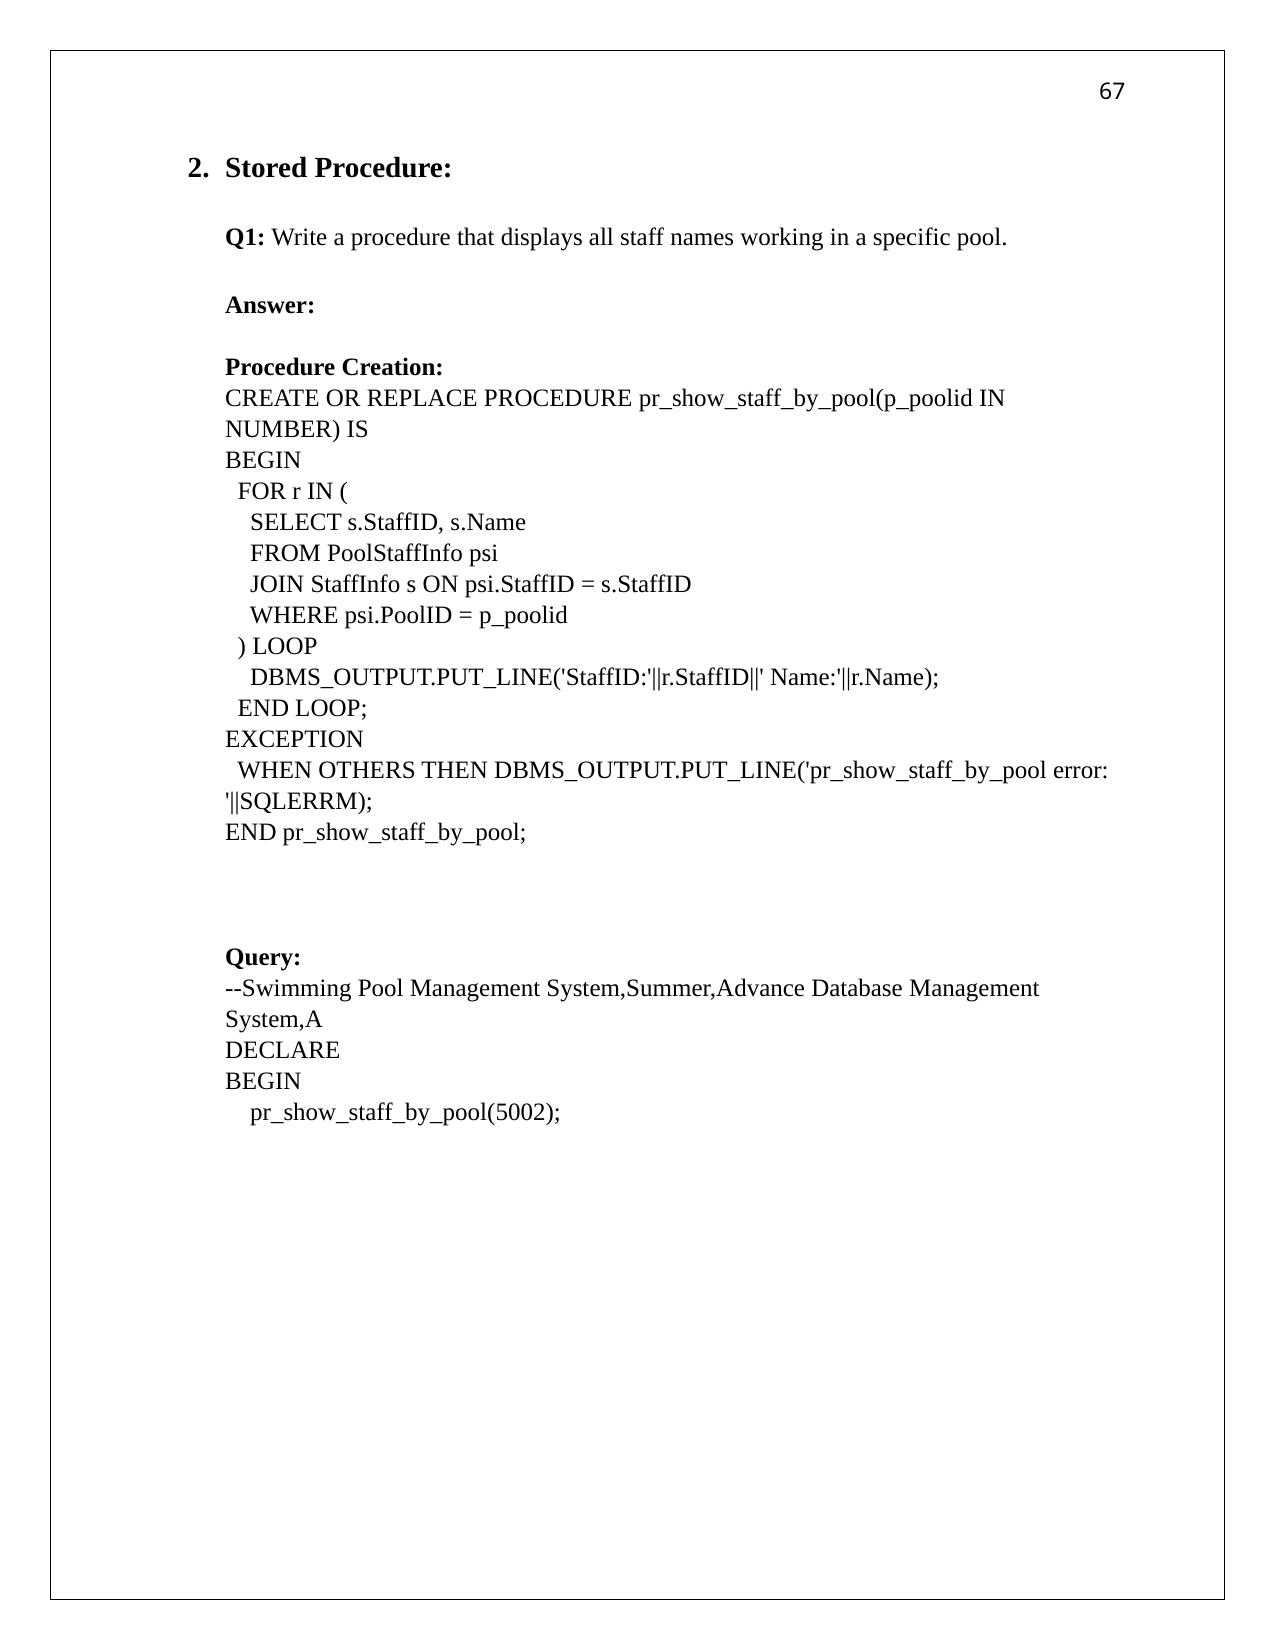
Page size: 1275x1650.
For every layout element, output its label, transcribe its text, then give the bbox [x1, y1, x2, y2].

list CREATE OR REPLACE PROCEDURE pr_show_staff_by_pool(p_poolid IN NUMBER) IS [225, 383, 1125, 443]
list FROM PoolStaffInfo psi [225, 538, 1125, 567]
list EXCEPTION [225, 724, 1125, 753]
list WHERE psi.PoolID = p_poolid [225, 600, 1125, 629]
list DECLARE [225, 1035, 1125, 1063]
list Procedure Creation: [225, 352, 1125, 381]
list SELECT s.StaffID, s.Name [225, 507, 1125, 536]
list JOIN StaffInfo s ON psi.StaffID = s.StaffID [225, 569, 1125, 598]
list END pr_show_staff_by_pool; [225, 817, 1125, 846]
list FOR r IN ( [225, 476, 1125, 505]
list Stored Procedure: [187, 150, 1125, 183]
list DBMS_OUTPUT.PUT_LINE('StaffID:'||r.StaffID||' Name:'||r.Name); [225, 662, 1125, 691]
list pr_show_staff_by_pool(5002); [225, 1097, 1125, 1126]
list WHEN OTHERS THEN DBMS_OUTPUT.PUT_LINE('pr_show_staff_by_pool error: '||SQLERRM); [225, 755, 1125, 815]
list BEGIN [225, 1066, 1125, 1094]
list --Swimming Pool Management System,Summer,Advance Database Management System,A [225, 973, 1125, 1032]
list ) LOOP [225, 631, 1125, 660]
list BEGIN [225, 445, 1125, 474]
list END LOOP; [225, 693, 1125, 722]
list Q1: Write a procedure that displays all staff names working in a specific pool. [225, 222, 1125, 251]
list Answer: [225, 290, 1125, 318]
list Query: [225, 942, 1125, 970]
